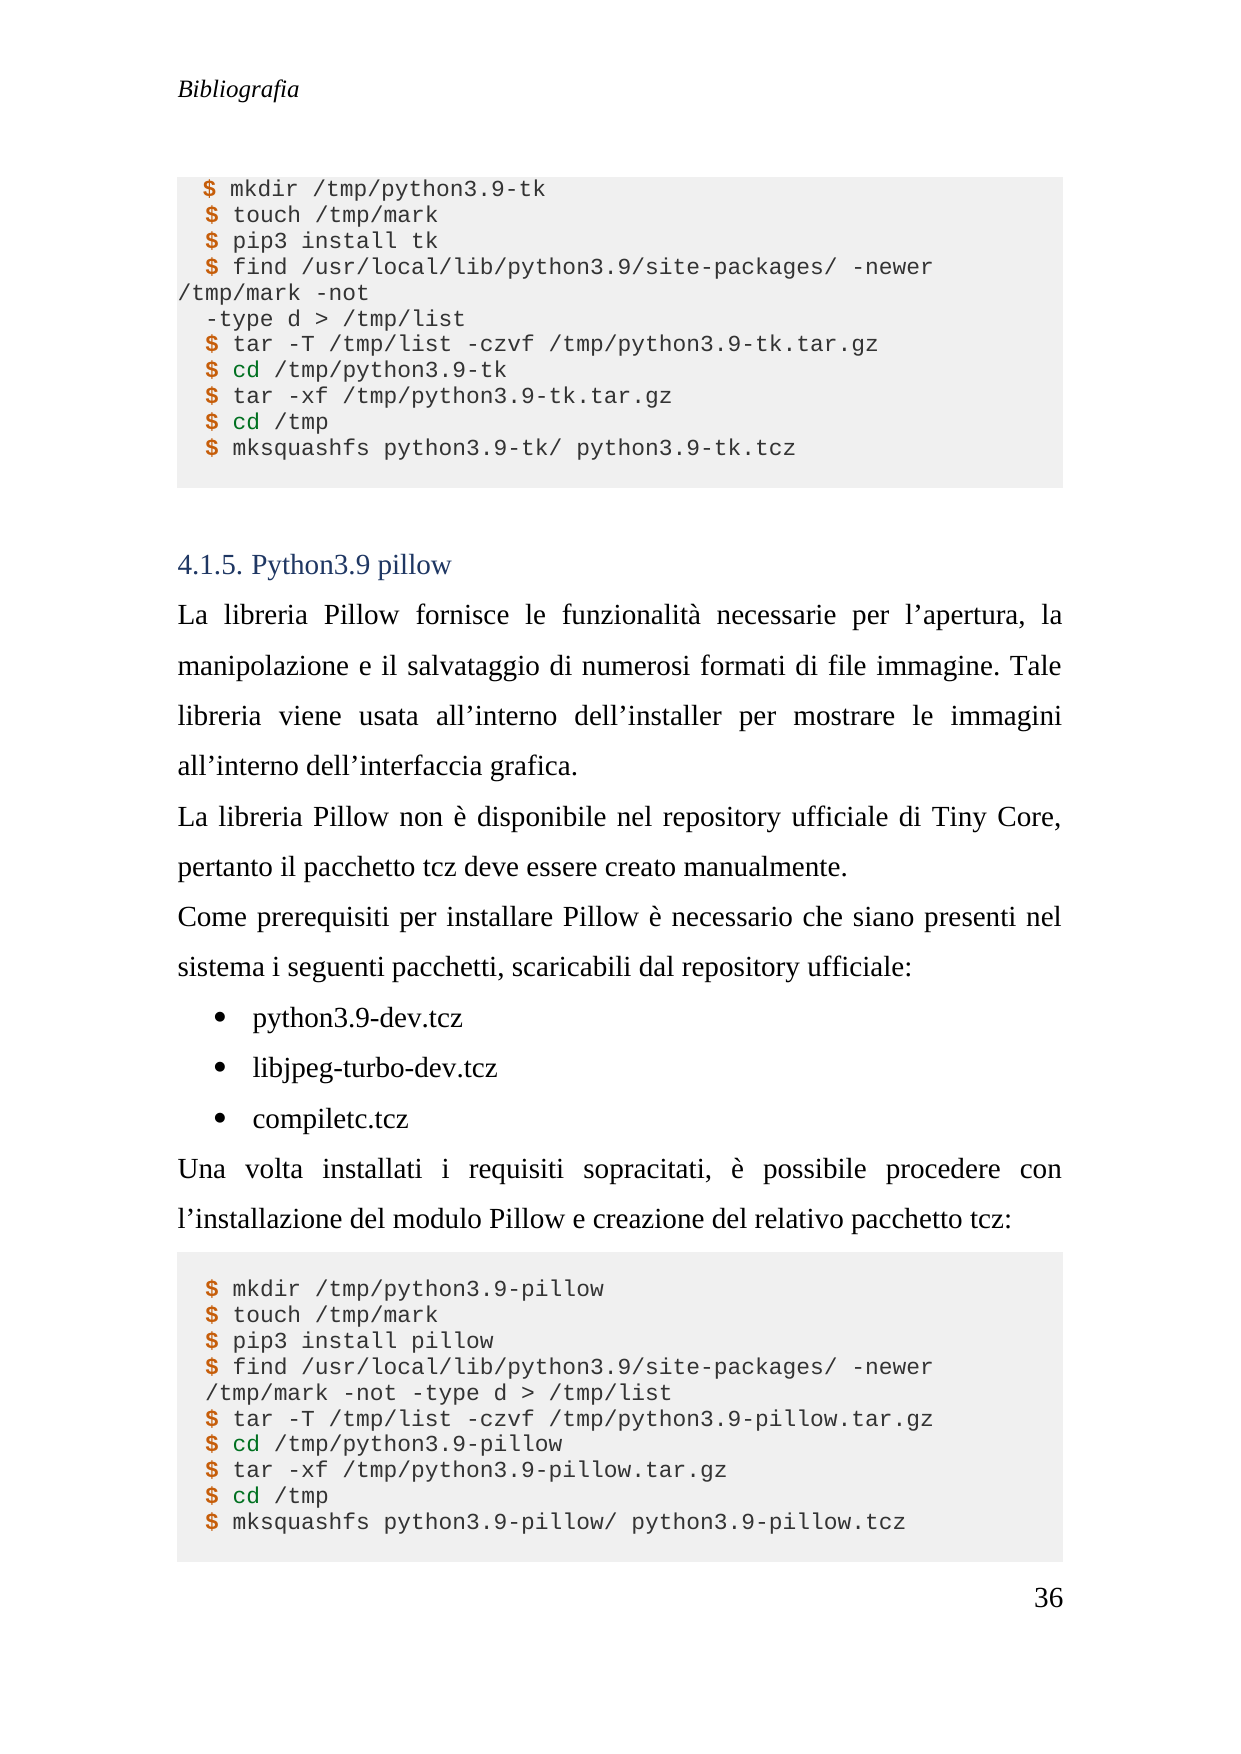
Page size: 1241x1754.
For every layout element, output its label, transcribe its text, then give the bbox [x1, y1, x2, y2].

text -type d > /tmp/list [177, 307, 1063, 333]
text $ mksquashfs python3.9-tk/ python3.9-tk.tcz [177, 437, 1063, 462]
text $ tar -T /tmp/list -czvf /tmp/python3.9-pillow.tar.gz [177, 1407, 1063, 1433]
text $ pip3 install pillow [177, 1329, 1063, 1355]
text $ find /usr/local/lib/python3.9/site-packages/ -newer [177, 1355, 1063, 1381]
list libjpeg-turbo-dev.tcz [215, 1050, 1063, 1084]
text Una volta installati i requisiti sopracitati, è possibile procedere con l’installazione del modulo Pillow e creazione del relativo pacchetto tcz: [177, 1151, 1063, 1235]
text $ mkdir /tmp/python3.9-tk [177, 177, 1063, 203]
text $ mkdir /tmp/python3.9-pillow [177, 1277, 1063, 1303]
text La libreria Pillow fornisce le funzionalità necessarie per l’apertura, la manipolazione e il salvataggio di numerosi formati di file immagine. Tale libreria viene usata all’interno dell’installer per mostrare le immagini all’interno dell’interfaccia grafica. [177, 597, 1063, 782]
text $ cd /tmp [177, 411, 1063, 437]
list python3.9-dev.tcz [215, 1000, 1063, 1033]
text $ mksquashfs python3.9-pillow/ python3.9-pillow.tcz [177, 1511, 1063, 1537]
text $ touch /tmp/mark [177, 203, 1063, 229]
text /tmp/mark -not -type d > /tmp/list [177, 1381, 1063, 1407]
list compiletc.tcz [215, 1101, 1063, 1134]
text $ cd /tmp [177, 1485, 1063, 1511]
text $ cd /tmp/python3.9-tk [177, 359, 1063, 385]
subtitle Python3.9 pillow [177, 547, 1063, 581]
text $ touch /tmp/mark [177, 1303, 1063, 1329]
text $ tar -T /tmp/list -czvf /tmp/python3.9-tk.tar.gz [177, 333, 1063, 359]
text $ cd /tmp/python3.9-pillow [177, 1433, 1063, 1459]
text $ tar -xf /tmp/python3.9-pillow.tar.gz [177, 1459, 1063, 1485]
text La libreria Pillow non è disponibile nel repository ufficiale di Tiny Core, pertanto il pacchetto tcz deve essere creato manualmente. [177, 799, 1063, 882]
text Come prerequisiti per installare Pillow è necessario che siano presenti nel sistema i seguenti pacchetti, scaricabili dal repository ufficiale: [177, 899, 1063, 983]
text $ tar -xf /tmp/python3.9-tk.tar.gz [177, 385, 1063, 411]
text $ find /usr/local/lib/python3.9/site-packages/ -newer /tmp/mark -not [177, 255, 1063, 307]
text $ pip3 install tk [177, 229, 1063, 255]
